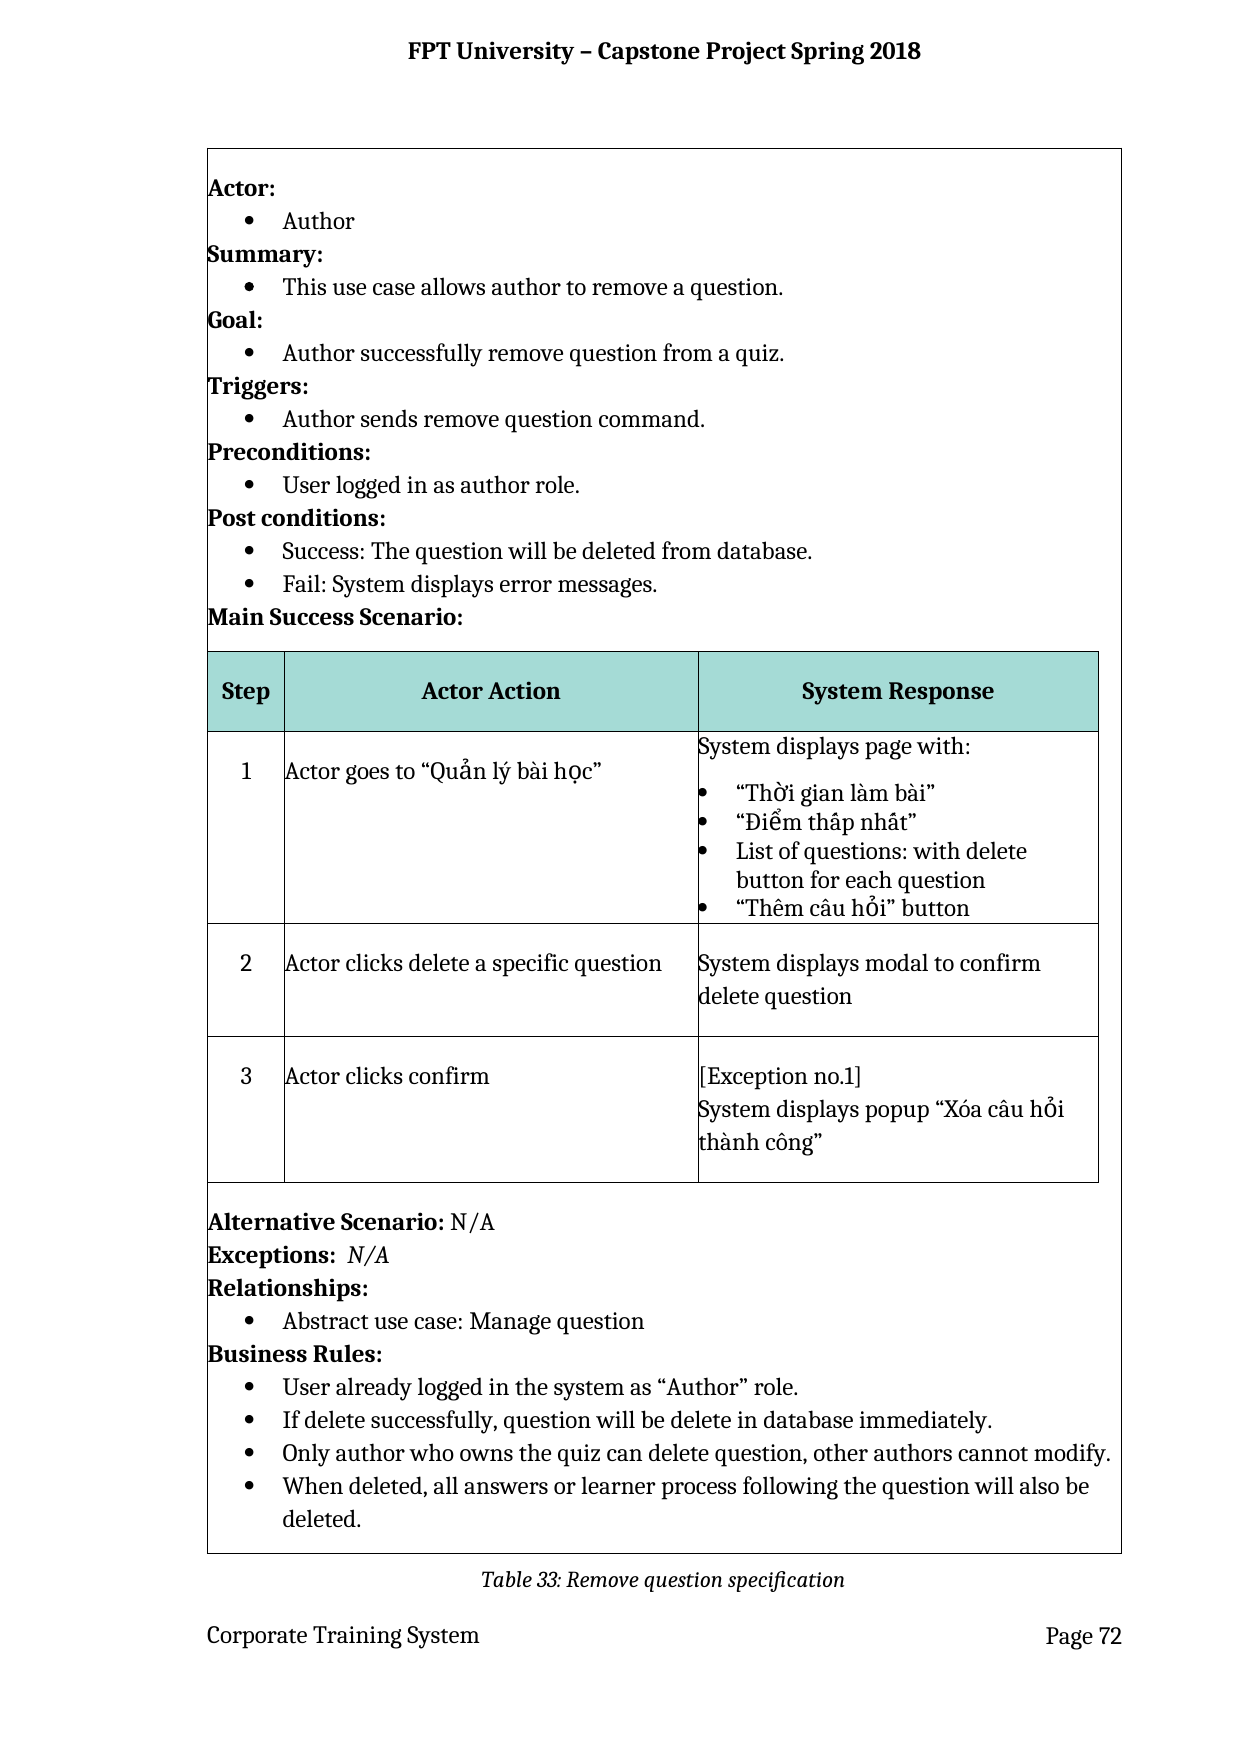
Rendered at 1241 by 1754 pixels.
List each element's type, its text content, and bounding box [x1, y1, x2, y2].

table_cell Actor: Author Summary: This use case allows author to remove a question. Goal: Author successfully remove question from a quiz. Triggers: Author sends remove question command. Preconditions: User logged in as author role. Post conditions: Success: The question will be deleted from database. Fail: System displays error messages. Main Success Scenario: Alternative Scenario: N/A Exceptions: N/A Relationships: Abstract use case: Manage question Business Rules: User already logged in the system as “Author” role. If delete successfully, question will be delete in database immediately. Only author who owns the quiz can delete question, other authors cannot modify. When deleted, all answers or learner process following the question will also be deleted. [208, 149, 1121, 1553]
list Table 33: Remove question specification [207, 1566, 1122, 1593]
